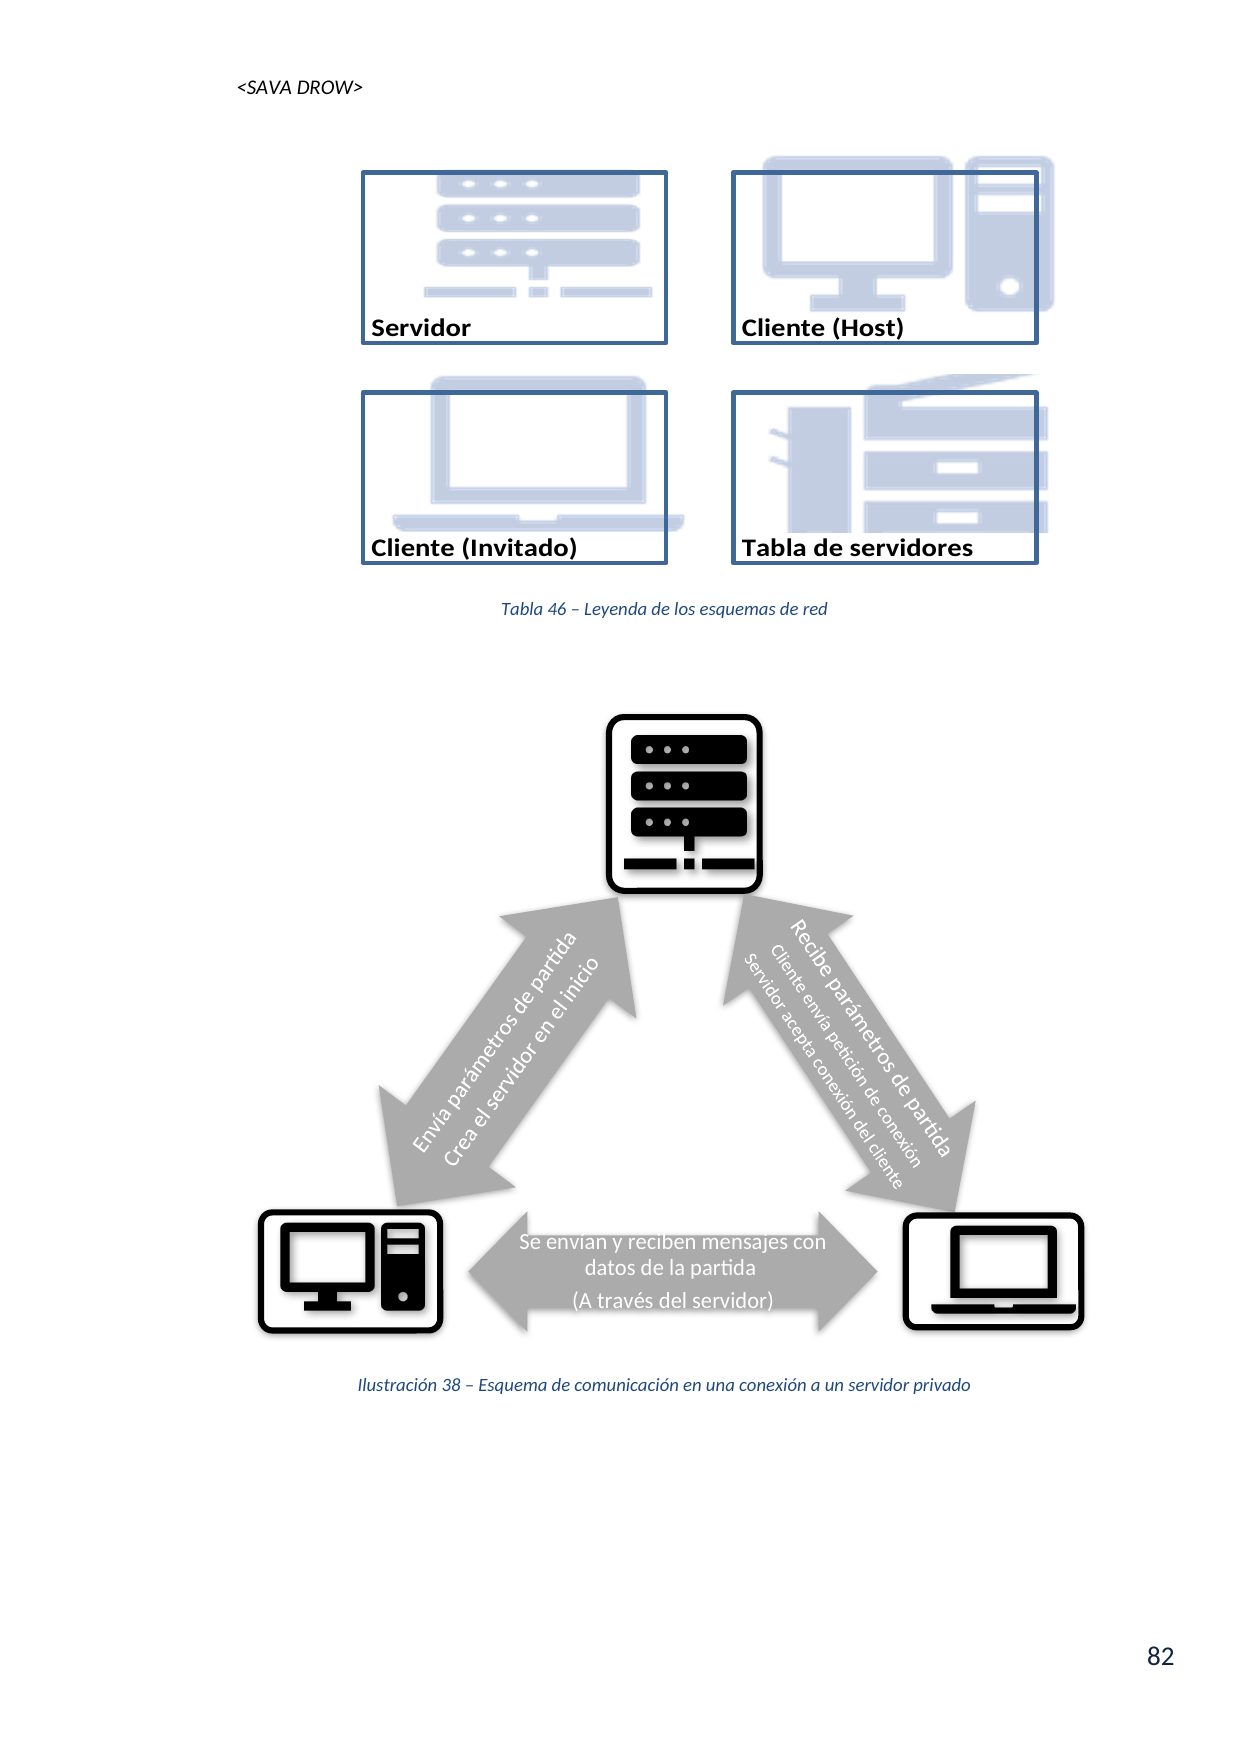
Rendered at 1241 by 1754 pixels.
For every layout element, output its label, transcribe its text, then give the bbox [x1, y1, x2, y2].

picture [389, 154, 687, 313]
picture [602, 715, 776, 889]
picture [389, 374, 687, 533]
picture [928, 1194, 1079, 1345]
picture [277, 1191, 428, 1342]
picture [759, 395, 1034, 533]
picture [759, 154, 1057, 313]
picture [389, 395, 664, 533]
picture [759, 175, 1034, 313]
text Tabla – Leyenda de los esquemas de red [236, 597, 1092, 620]
picture [759, 374, 1057, 533]
picture [389, 175, 664, 313]
text Ilustración – Esquema de comunicación en una conexión a un servidor privado [236, 1373, 1092, 1396]
